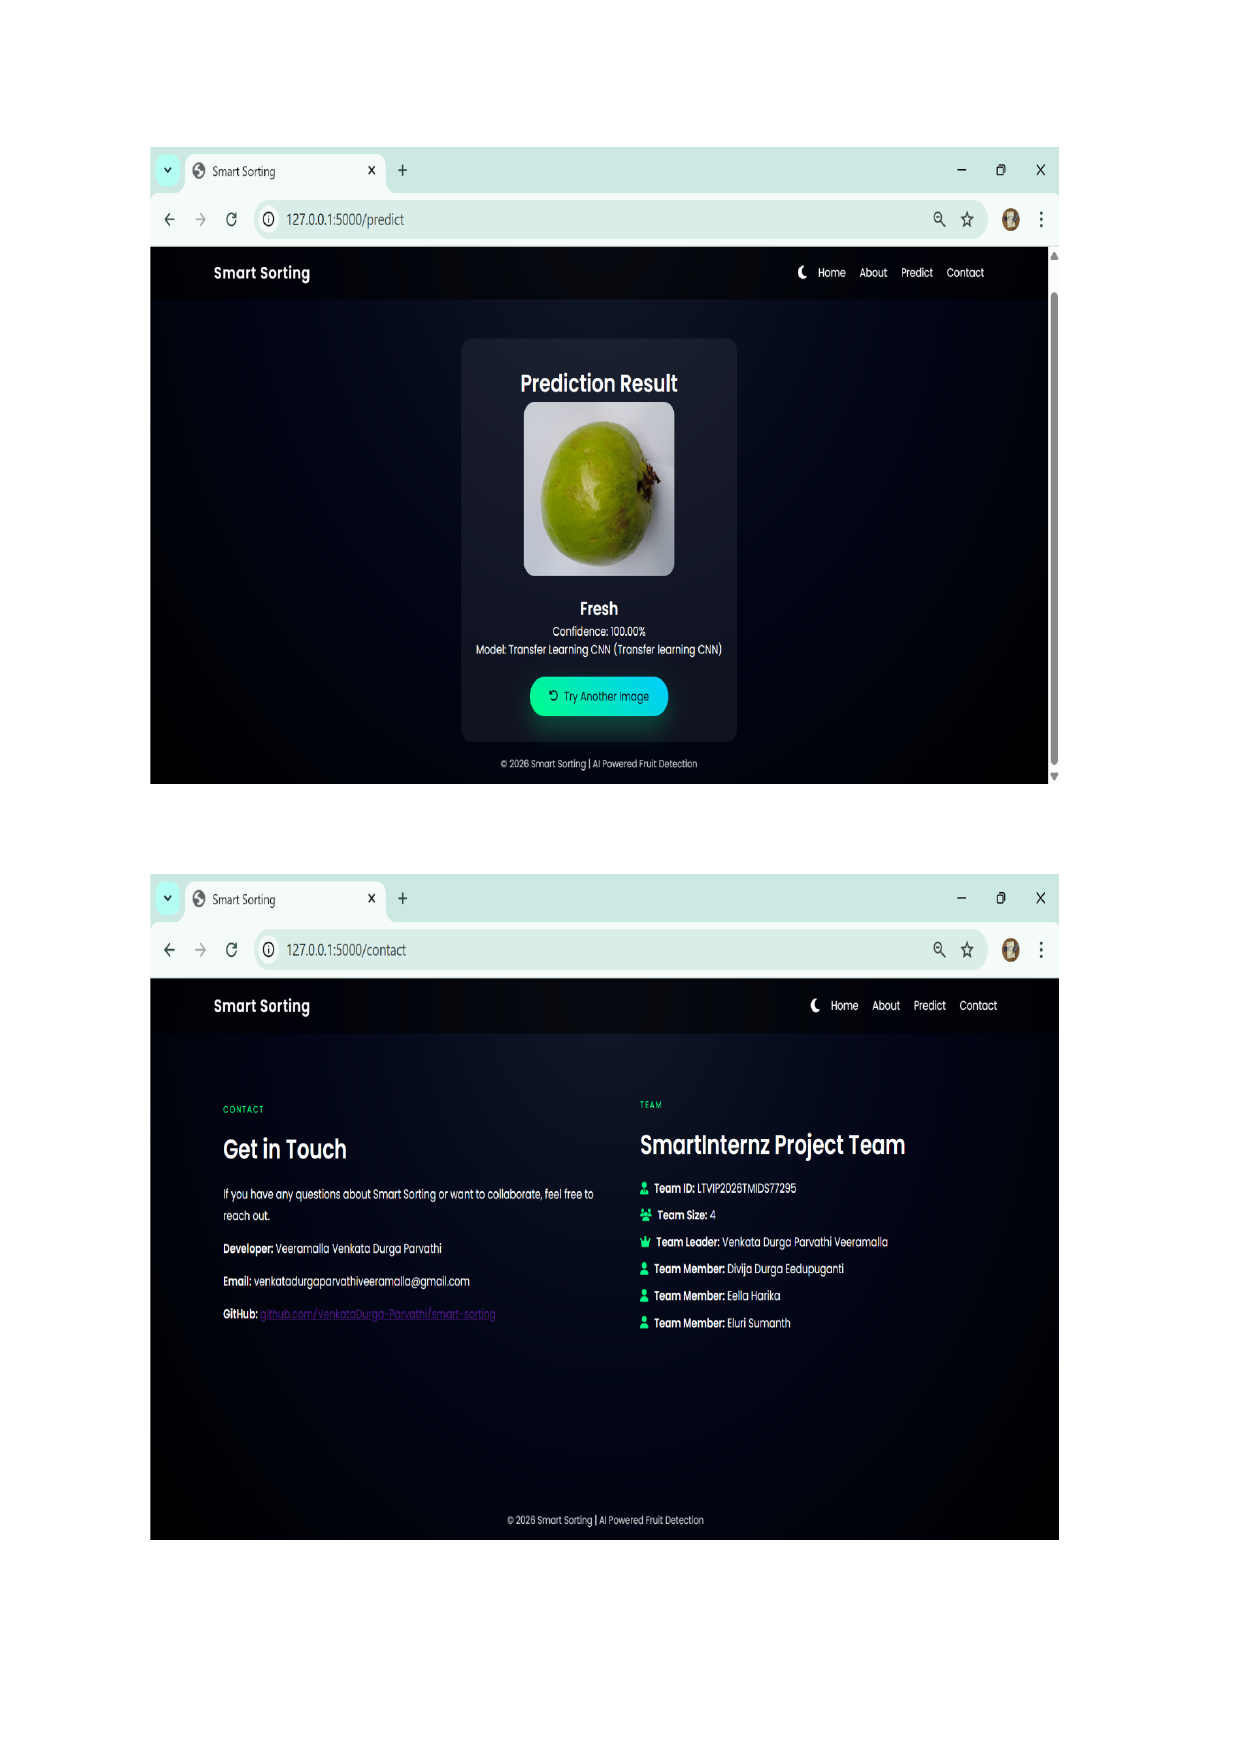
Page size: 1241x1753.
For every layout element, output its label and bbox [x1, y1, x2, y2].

picture [150, 874, 1059, 1540]
picture [150, 147, 1059, 784]
